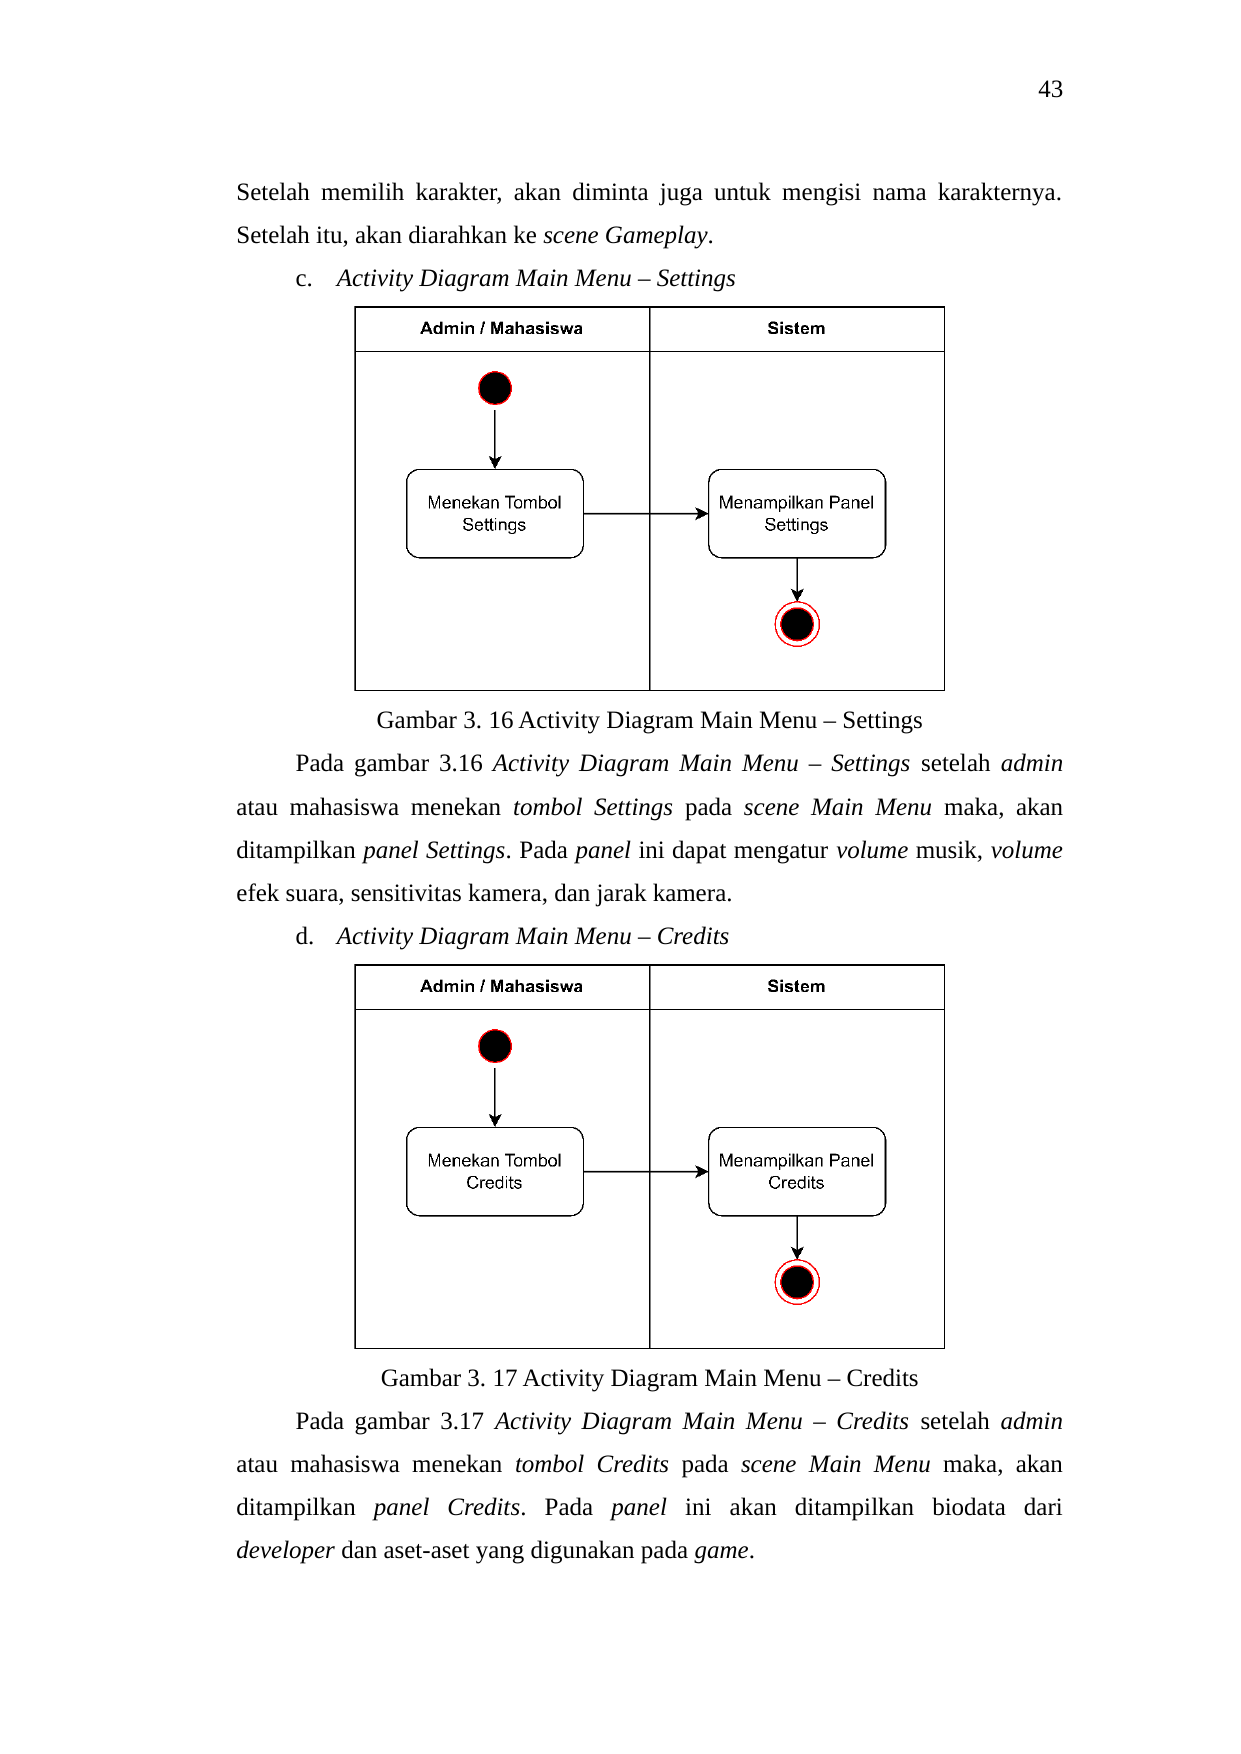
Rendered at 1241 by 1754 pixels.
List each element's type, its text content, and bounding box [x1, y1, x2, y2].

text Pada gambar 3.16 Activity Diagram Main Menu – Settings setelah admin atau mahasiswa menekan tombol Settings pada scene Main Menu maka, akan ditampilkan panel Settings. Pada panel ini dapat mengatur volume musik, volume efek suara, sensitivitas kamera, dan jarak kamera. [236, 748, 1063, 907]
text Gambar 3. 16 Activity Diagram Main Menu – Settings [236, 705, 1063, 734]
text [236, 177, 1063, 249]
picture [354, 306, 945, 691]
picture [354, 964, 945, 1349]
list Activity Diagram Main Menu – Credits [295, 921, 1063, 950]
text Pada gambar 3.17 Activity Diagram Main Menu – Credits setelah admin atau mahasiswa menekan tombol Credits pada scene Main Menu maka, akan ditampilkan panel Credits. Pada panel ini akan ditampilkan biodata dari developer dan aset-aset yang digunakan pada game. [236, 1406, 1063, 1564]
text Gambar 3. 17 Activity Diagram Main Menu – Credits [236, 1363, 1063, 1392]
list Activity Diagram Main Menu – Settings [295, 263, 1063, 292]
